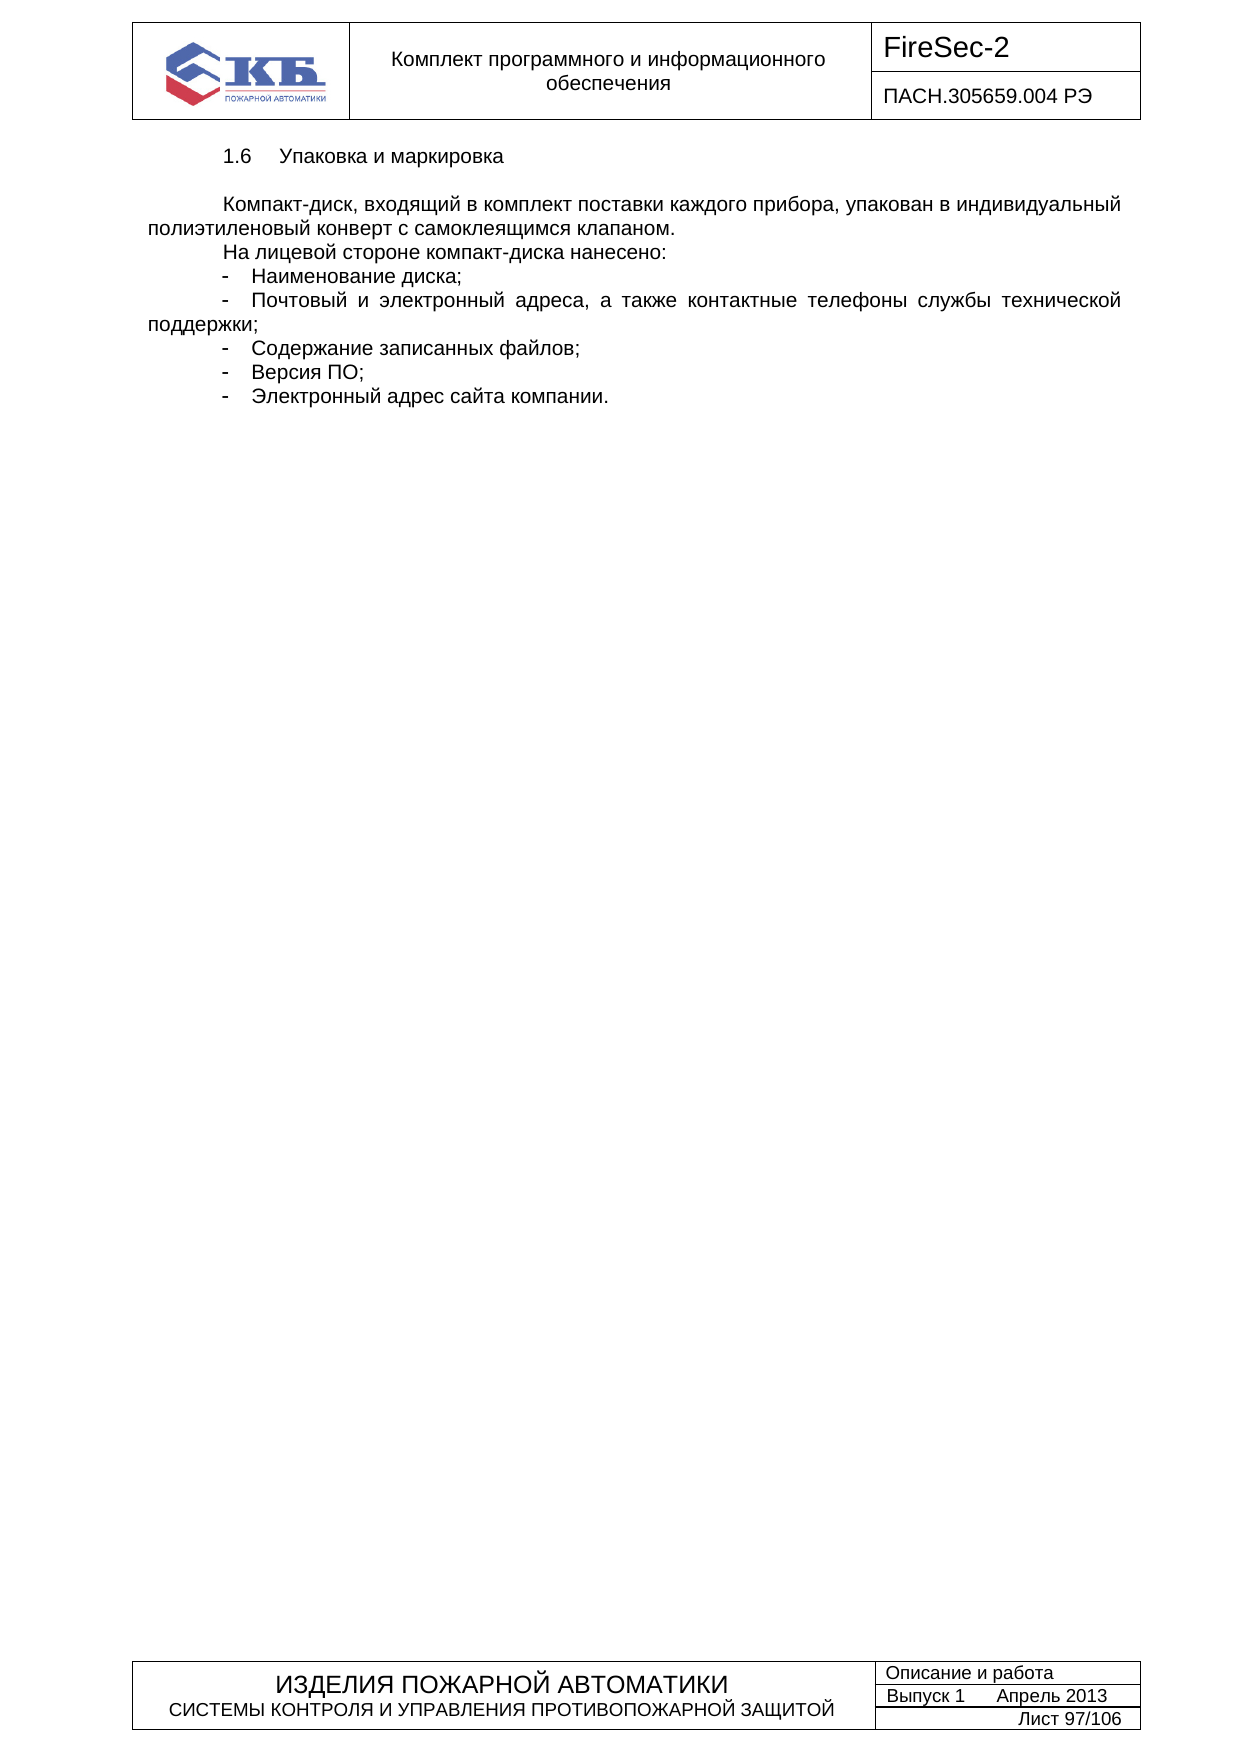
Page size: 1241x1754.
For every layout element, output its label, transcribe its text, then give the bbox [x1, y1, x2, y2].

text Компакт-диск, входящий в комплект поставки каждого прибора, упакован в индивидуальный полиэтиленовый конверт с самоклеящимся клапаном. [148, 192, 1122, 240]
list Электронный адрес сайта компании. [148, 384, 1122, 408]
list Упаковка и маркировка [148, 144, 1122, 168]
picture [162, 34, 340, 115]
list Версия ПО; [148, 360, 1122, 384]
text На лицевой стороне компакт-диска нанесено: [148, 240, 1122, 264]
list Содержание записанных файлов; [148, 336, 1122, 360]
list Наименование диска; [148, 264, 1122, 288]
list Почтовый и электронный адреса, а также контактные телефоны службы технической поддержки; [148, 288, 1122, 336]
